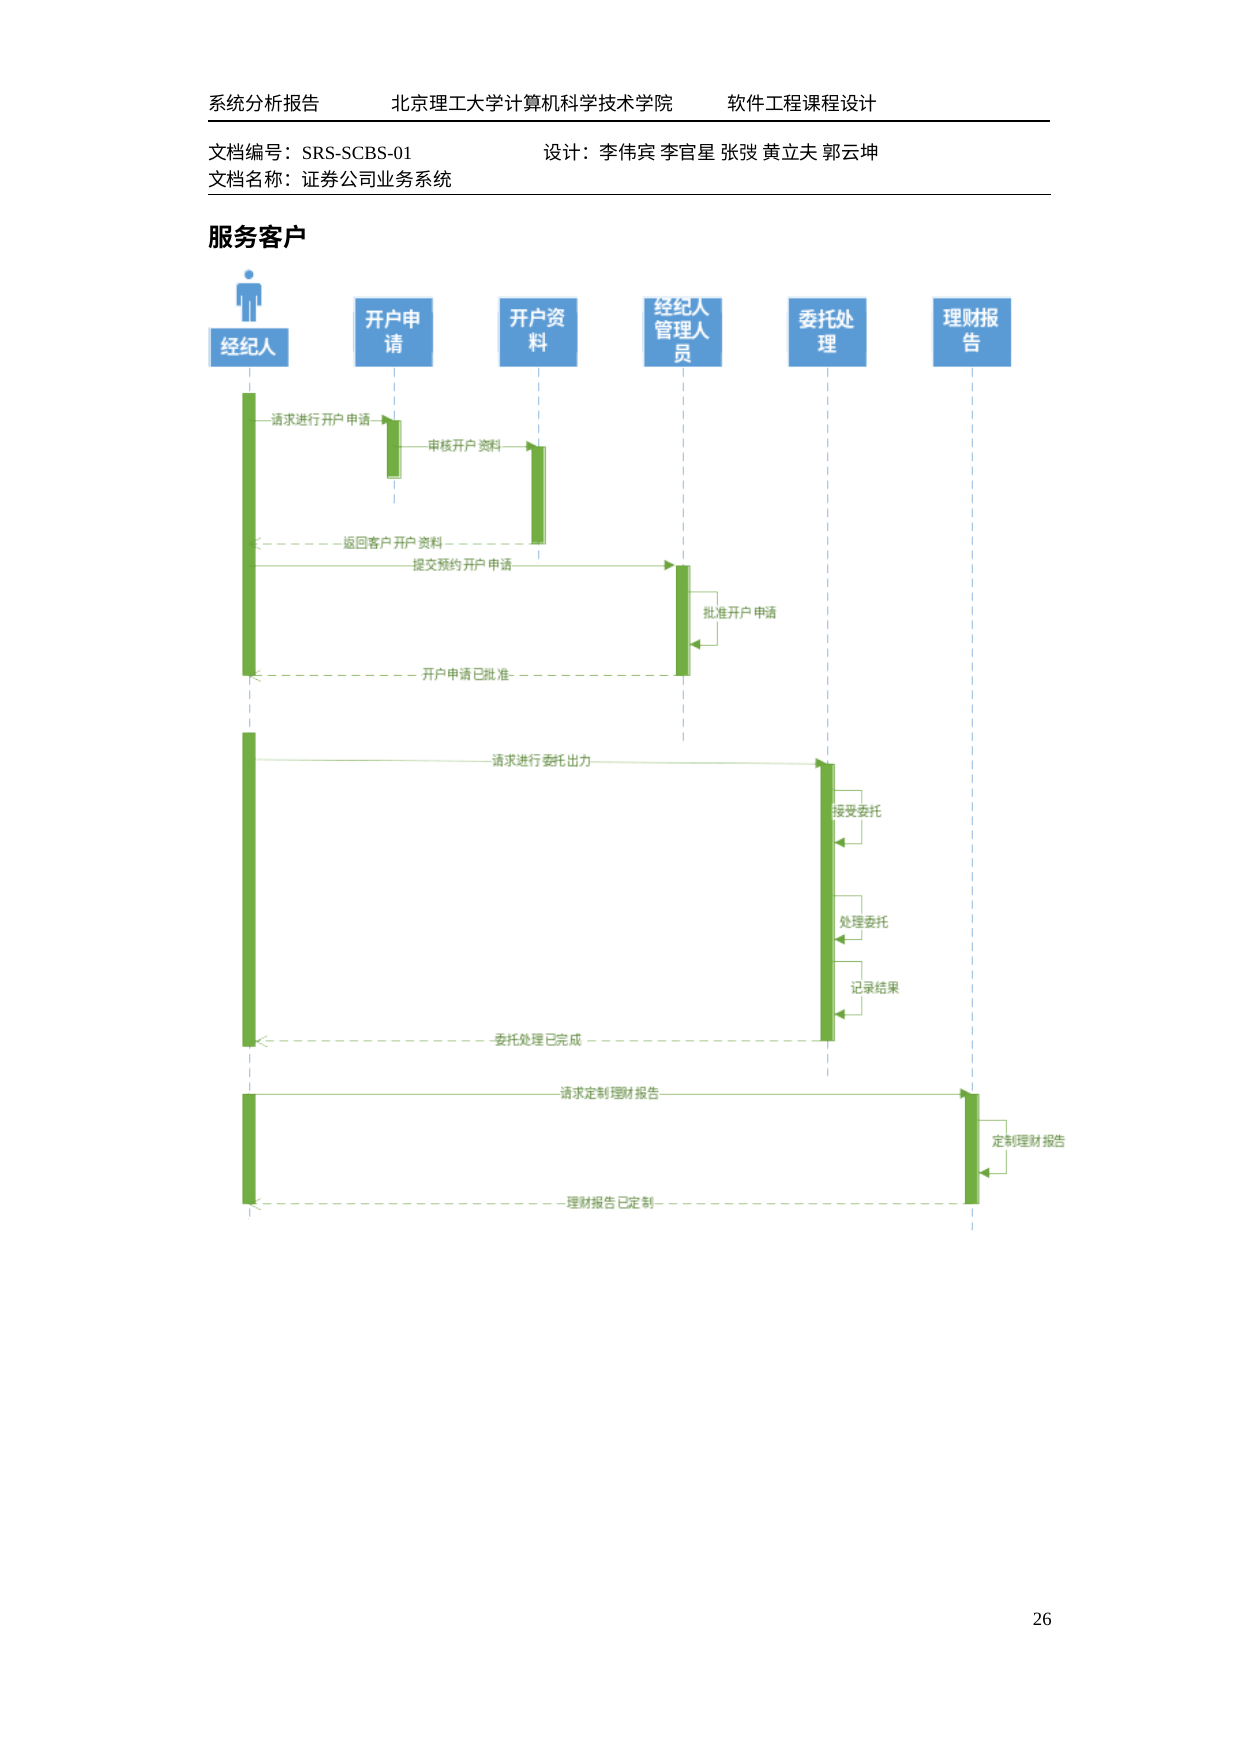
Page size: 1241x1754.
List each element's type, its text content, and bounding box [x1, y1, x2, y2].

text 服务客户 [208, 203, 1051, 268]
